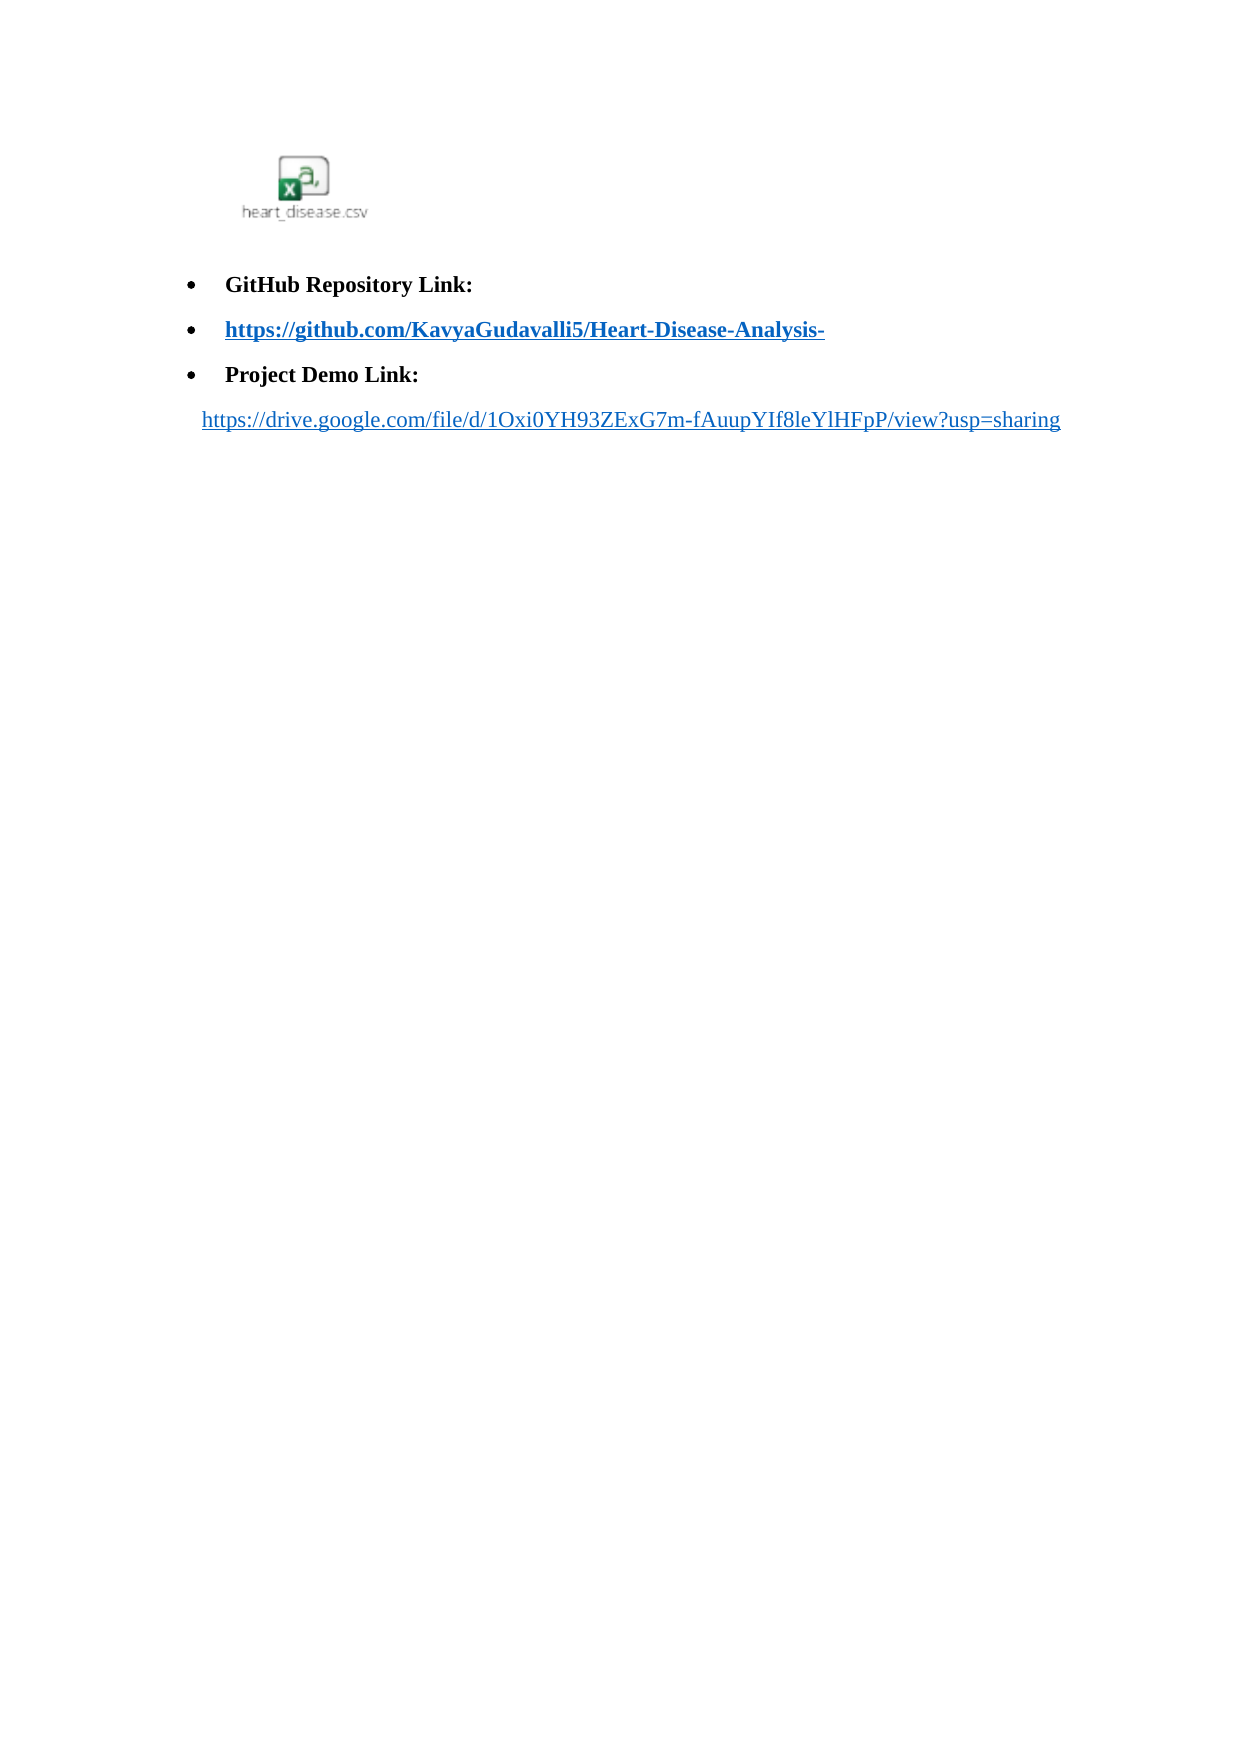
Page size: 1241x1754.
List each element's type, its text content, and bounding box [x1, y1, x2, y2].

list GitHub Repository Link: [187, 271, 1090, 297]
list https://github.com/KavyaGudavalli5/Heart-Disease-Analysis- [187, 316, 1090, 342]
text https://drive.google.com/file/d/1Oxi0YH93ZExG7m-fAuupYIf8leYlHFpP/view?usp=sharing [150, 406, 1090, 433]
list Project Demo Link: [187, 361, 1090, 387]
